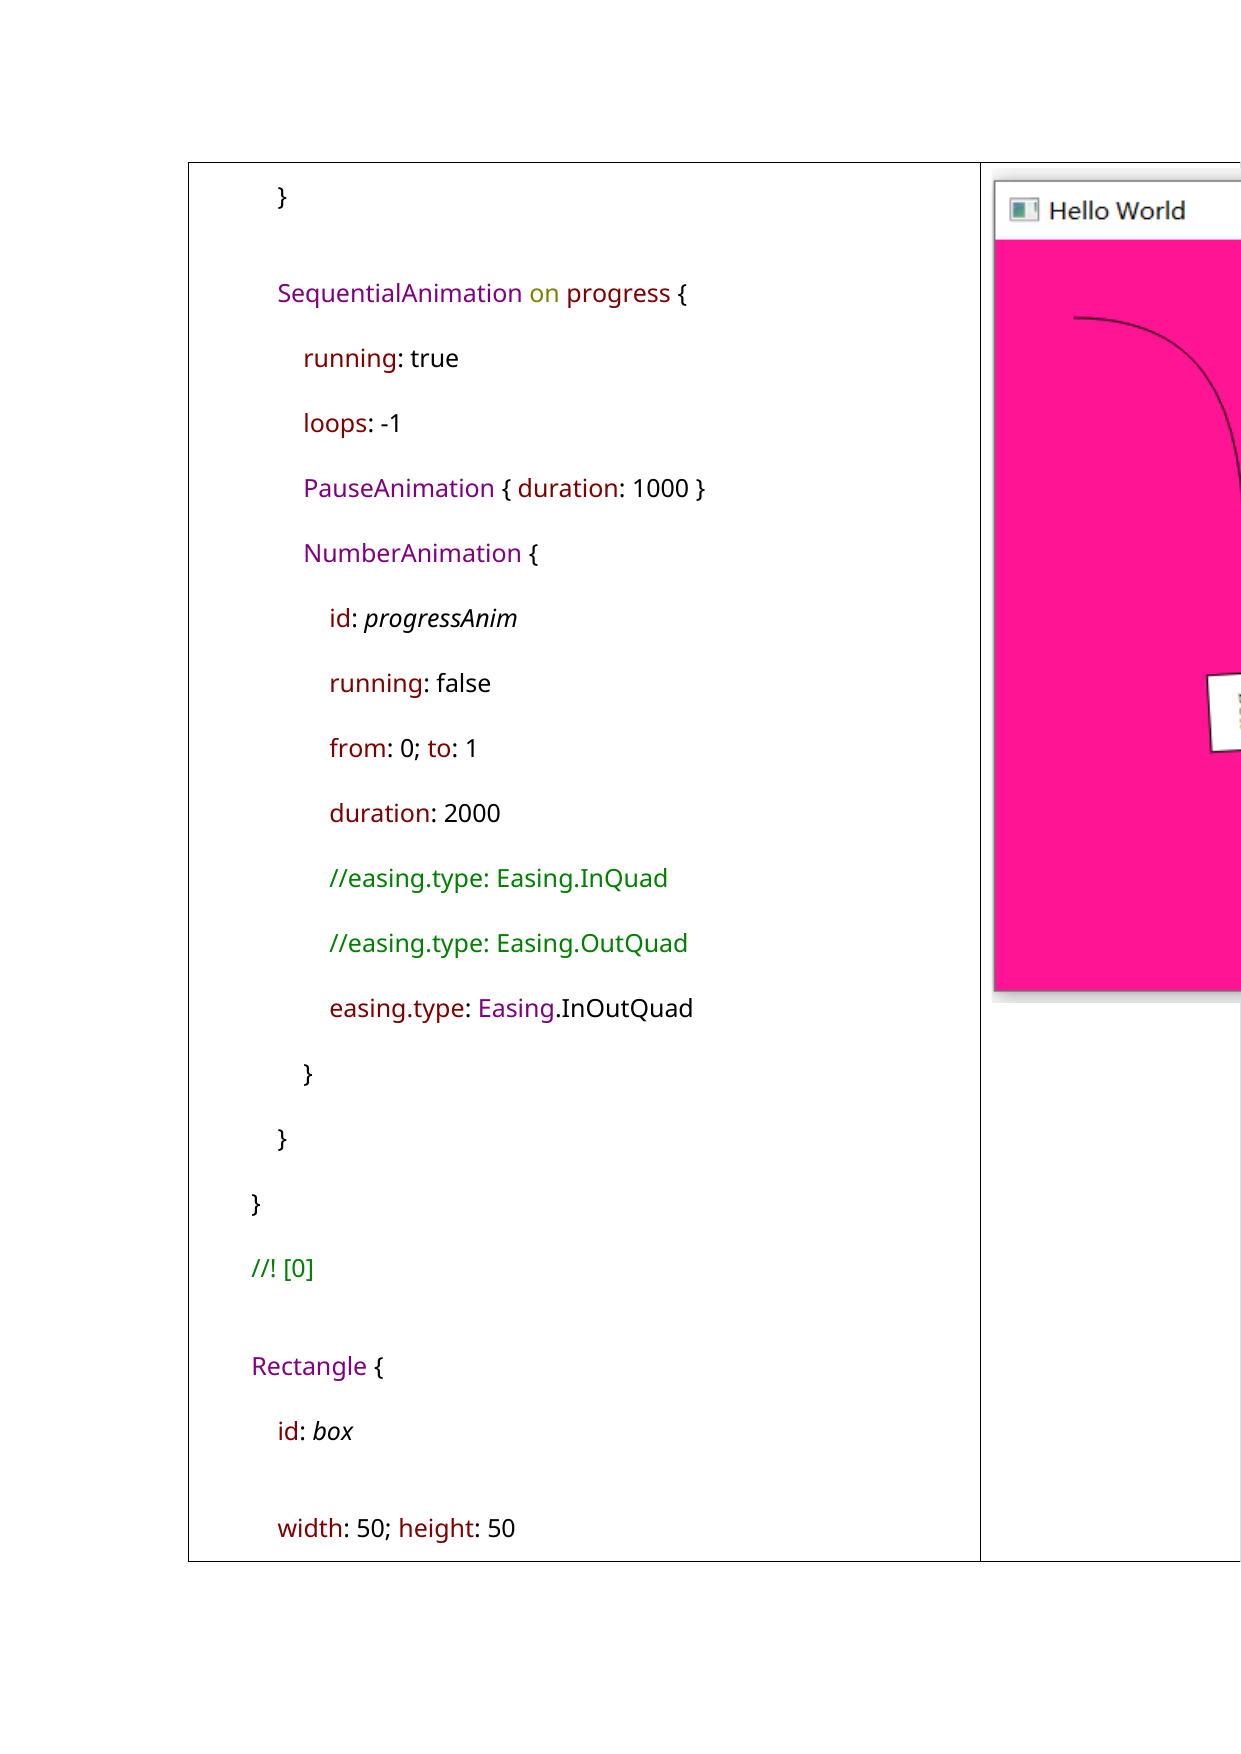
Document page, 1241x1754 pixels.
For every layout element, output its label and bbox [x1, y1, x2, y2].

table_header [981, 163, 1240, 1561]
picture [991, 168, 1241, 1003]
table_header [189, 163, 980, 1561]
